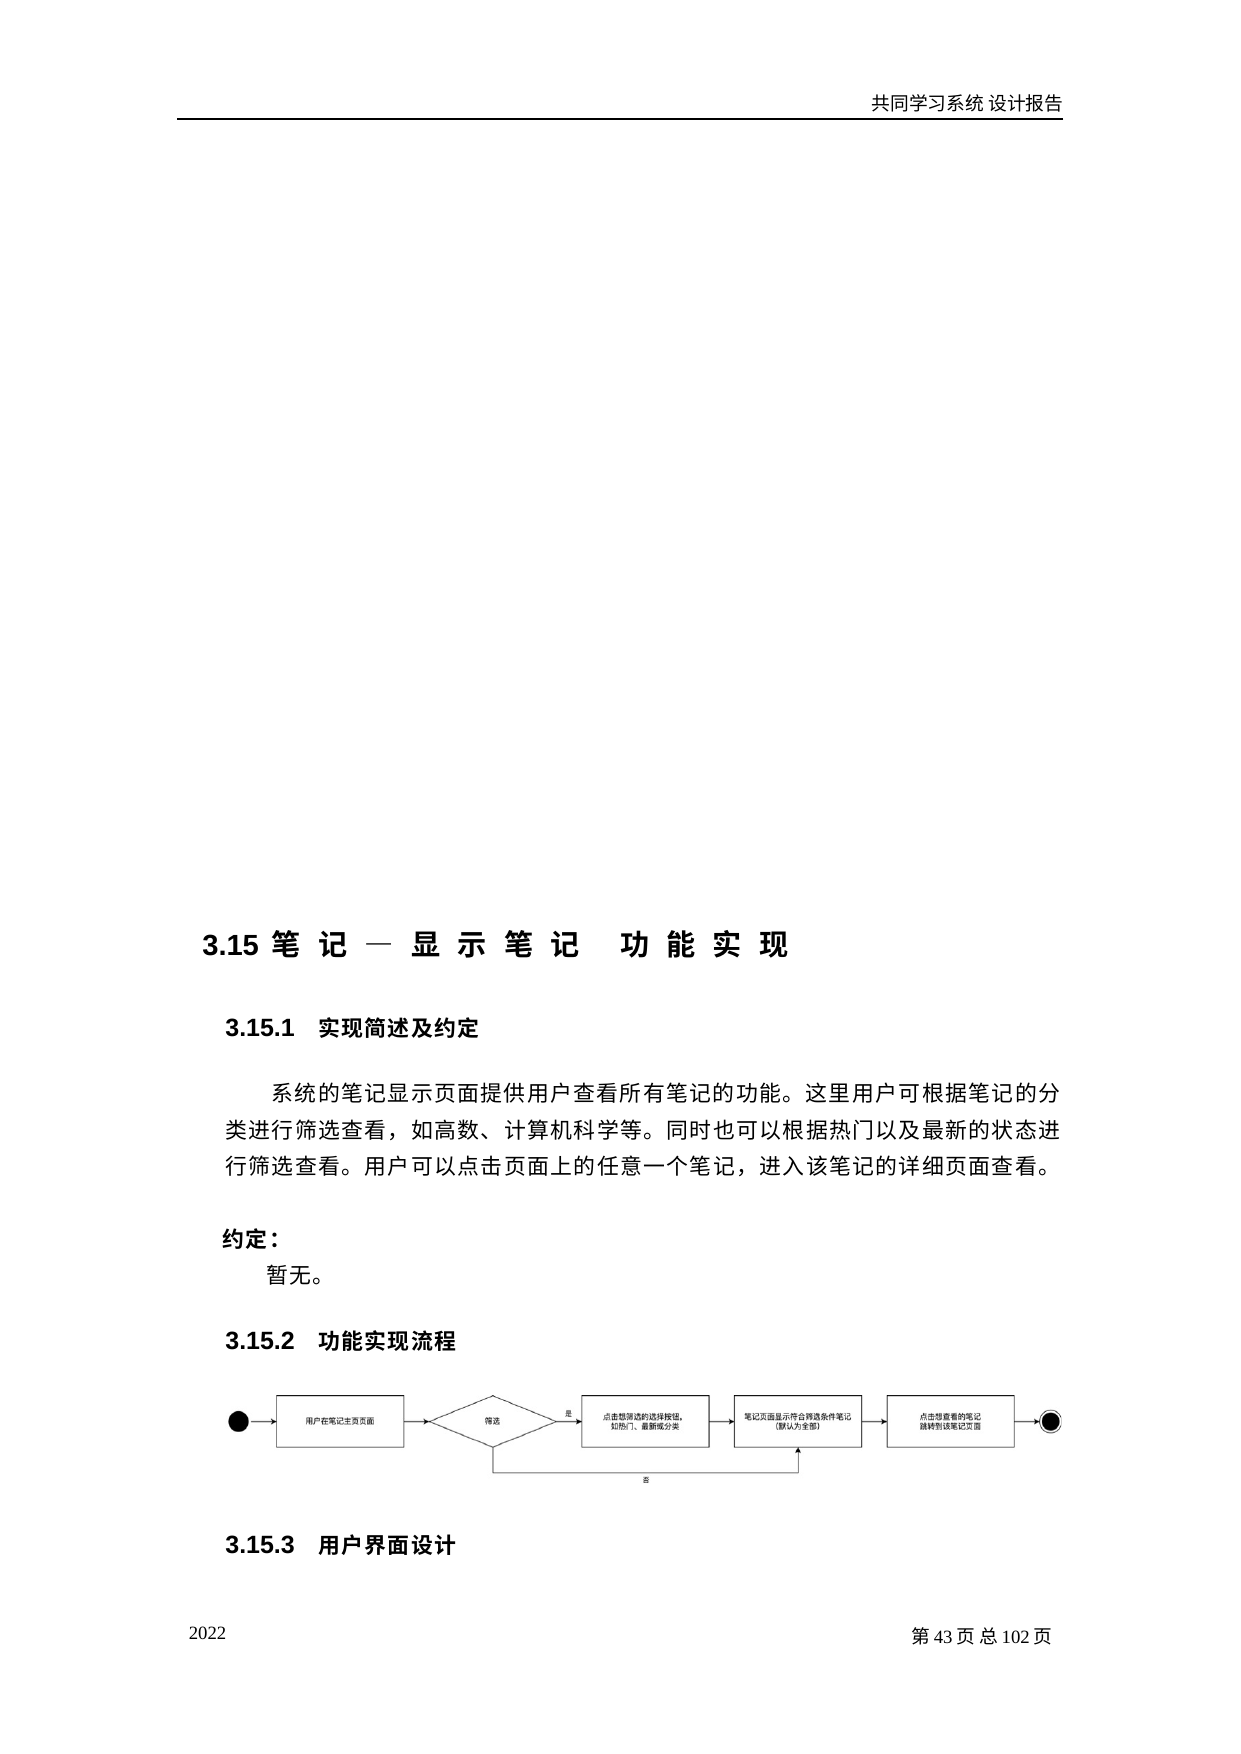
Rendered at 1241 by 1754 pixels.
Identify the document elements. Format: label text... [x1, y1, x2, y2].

subtitle 笔记—显示笔记 功能实现 [191, 906, 1061, 979]
subtitle 实现简述及约定 [208, 1008, 1061, 1045]
subtitle 用户界面设计 [208, 1526, 1061, 1562]
text 系统的笔记显示页面提供用户查看所有笔记的功能。这里用户可根据笔记的分类进行筛选查看，如高数、计算机科学等。同时也可以根据热门以及最新的状态进行筛选查看。用户可以点击页面上的任意一个笔记，进入该笔记的详细页面查看。 [222, 1074, 1061, 1183]
text 约定： [179, 1220, 1061, 1256]
picture [225, 1395, 1062, 1484]
text 暂无。 [179, 1256, 1061, 1293]
subtitle 功能实现流程 [208, 1322, 1061, 1358]
